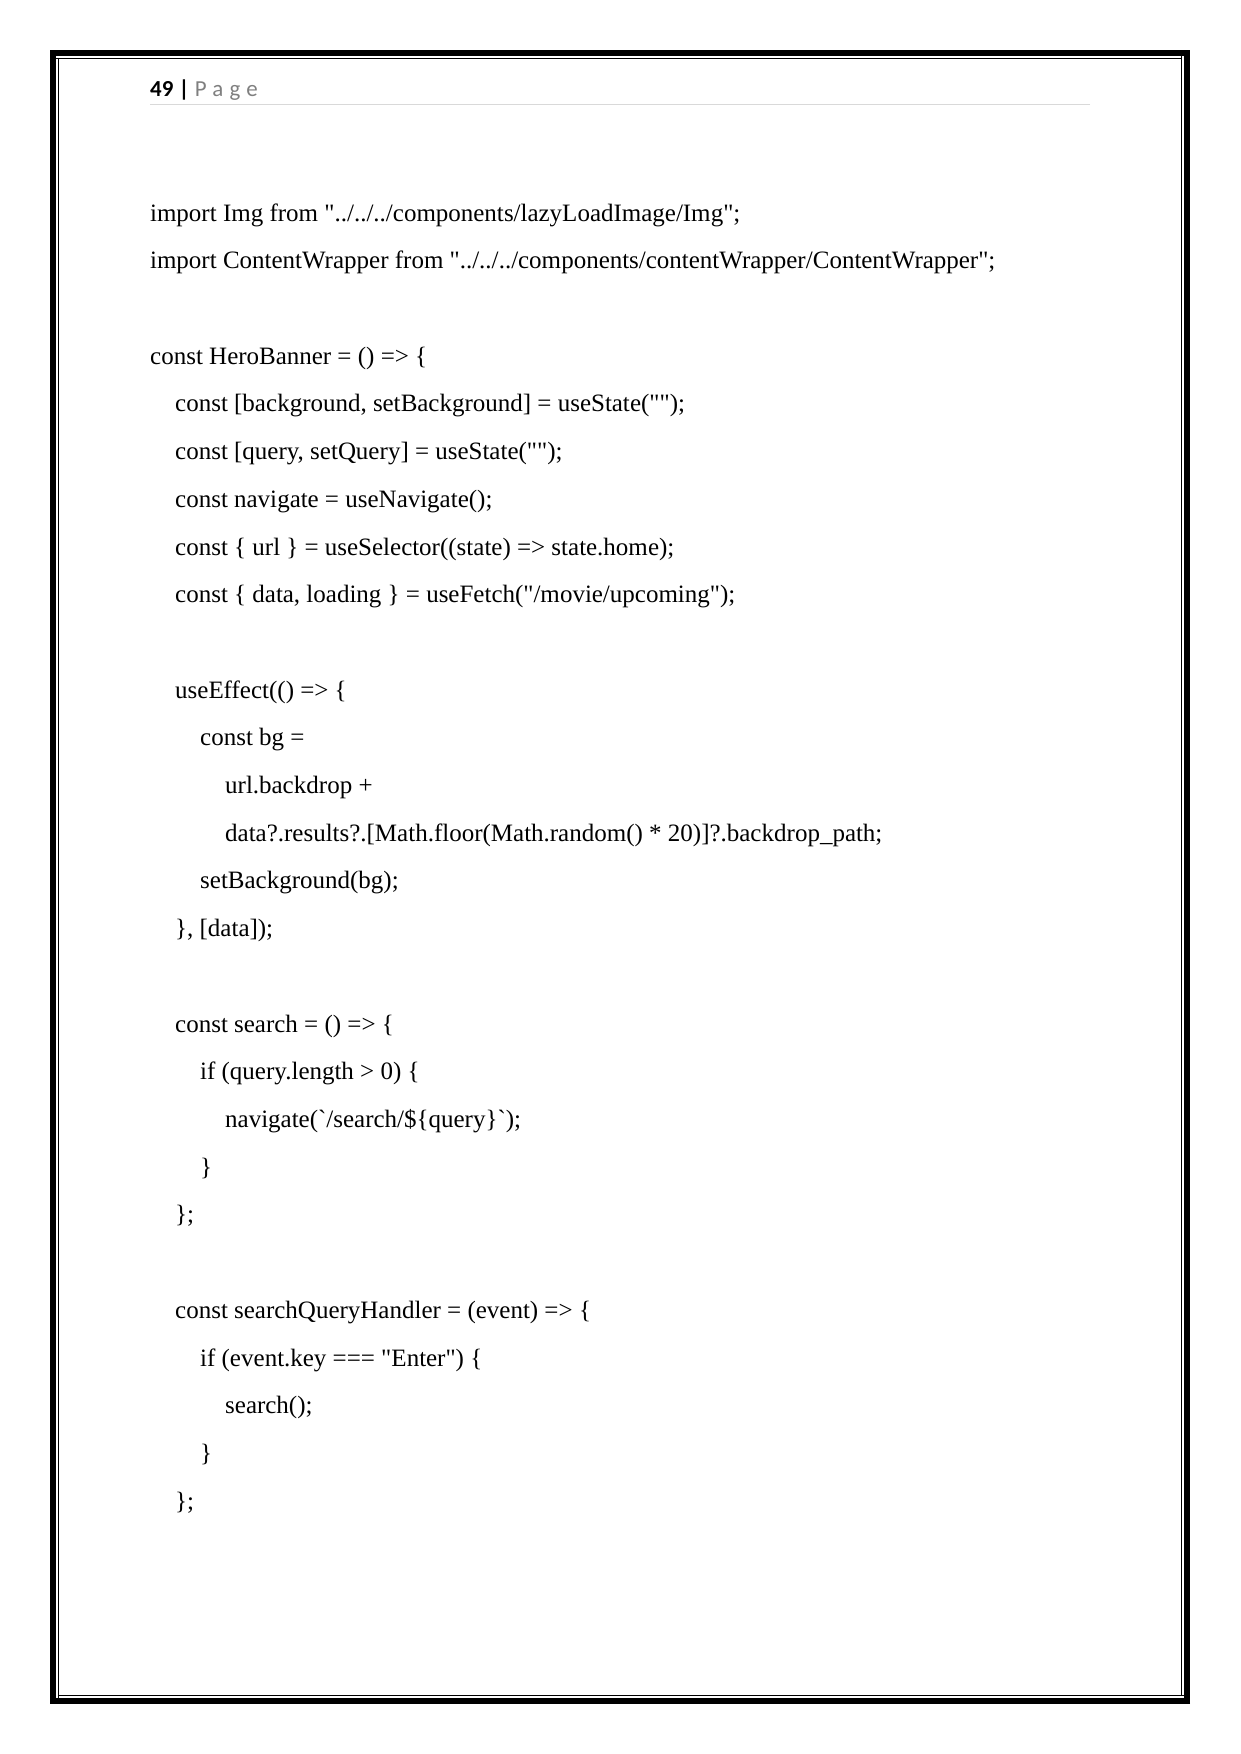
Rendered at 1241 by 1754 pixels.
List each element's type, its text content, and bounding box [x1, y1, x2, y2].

text const { url } = useSelector((state) => state.home); [150, 532, 1090, 560]
text const [query, setQuery] = useState(""); [150, 436, 1090, 465]
text const searchQueryHandler = (event) => { [150, 1295, 1090, 1324]
text const HeroBanner = () => { [150, 341, 1090, 369]
text useEffect(() => { [150, 675, 1090, 703]
text data?.results?.[Math.floor(Math.random() * 20)]?.backdrop_path; [150, 818, 1090, 847]
text } [150, 1438, 1090, 1467]
text const bg = [150, 722, 1090, 751]
text const { data, loading } = useFetch("/movie/upcoming"); [150, 579, 1090, 608]
text } [150, 1152, 1090, 1181]
text if (event.key === "Enter") { [150, 1343, 1090, 1371]
text }; [150, 1199, 1090, 1228]
text }; [150, 1486, 1090, 1514]
text setBackground(bg); [150, 866, 1090, 894]
text navigate(`/search/${query}`); [150, 1104, 1090, 1133]
text search(); [150, 1390, 1090, 1419]
text url.backdrop + [150, 770, 1090, 799]
text import Img from "../../../components/lazyLoadImage/Img"; [150, 198, 1090, 226]
text }, [data]); [150, 913, 1090, 942]
text const navigate = useNavigate(); [150, 484, 1090, 513]
text const [background, setBackground] = useState(""); [150, 388, 1090, 417]
text import ContentWrapper from "../../../components/contentWrapper/ContentWrapper"; [150, 245, 1090, 274]
text if (query.length > 0) { [150, 1056, 1090, 1085]
text const search = () => { [150, 1009, 1090, 1037]
